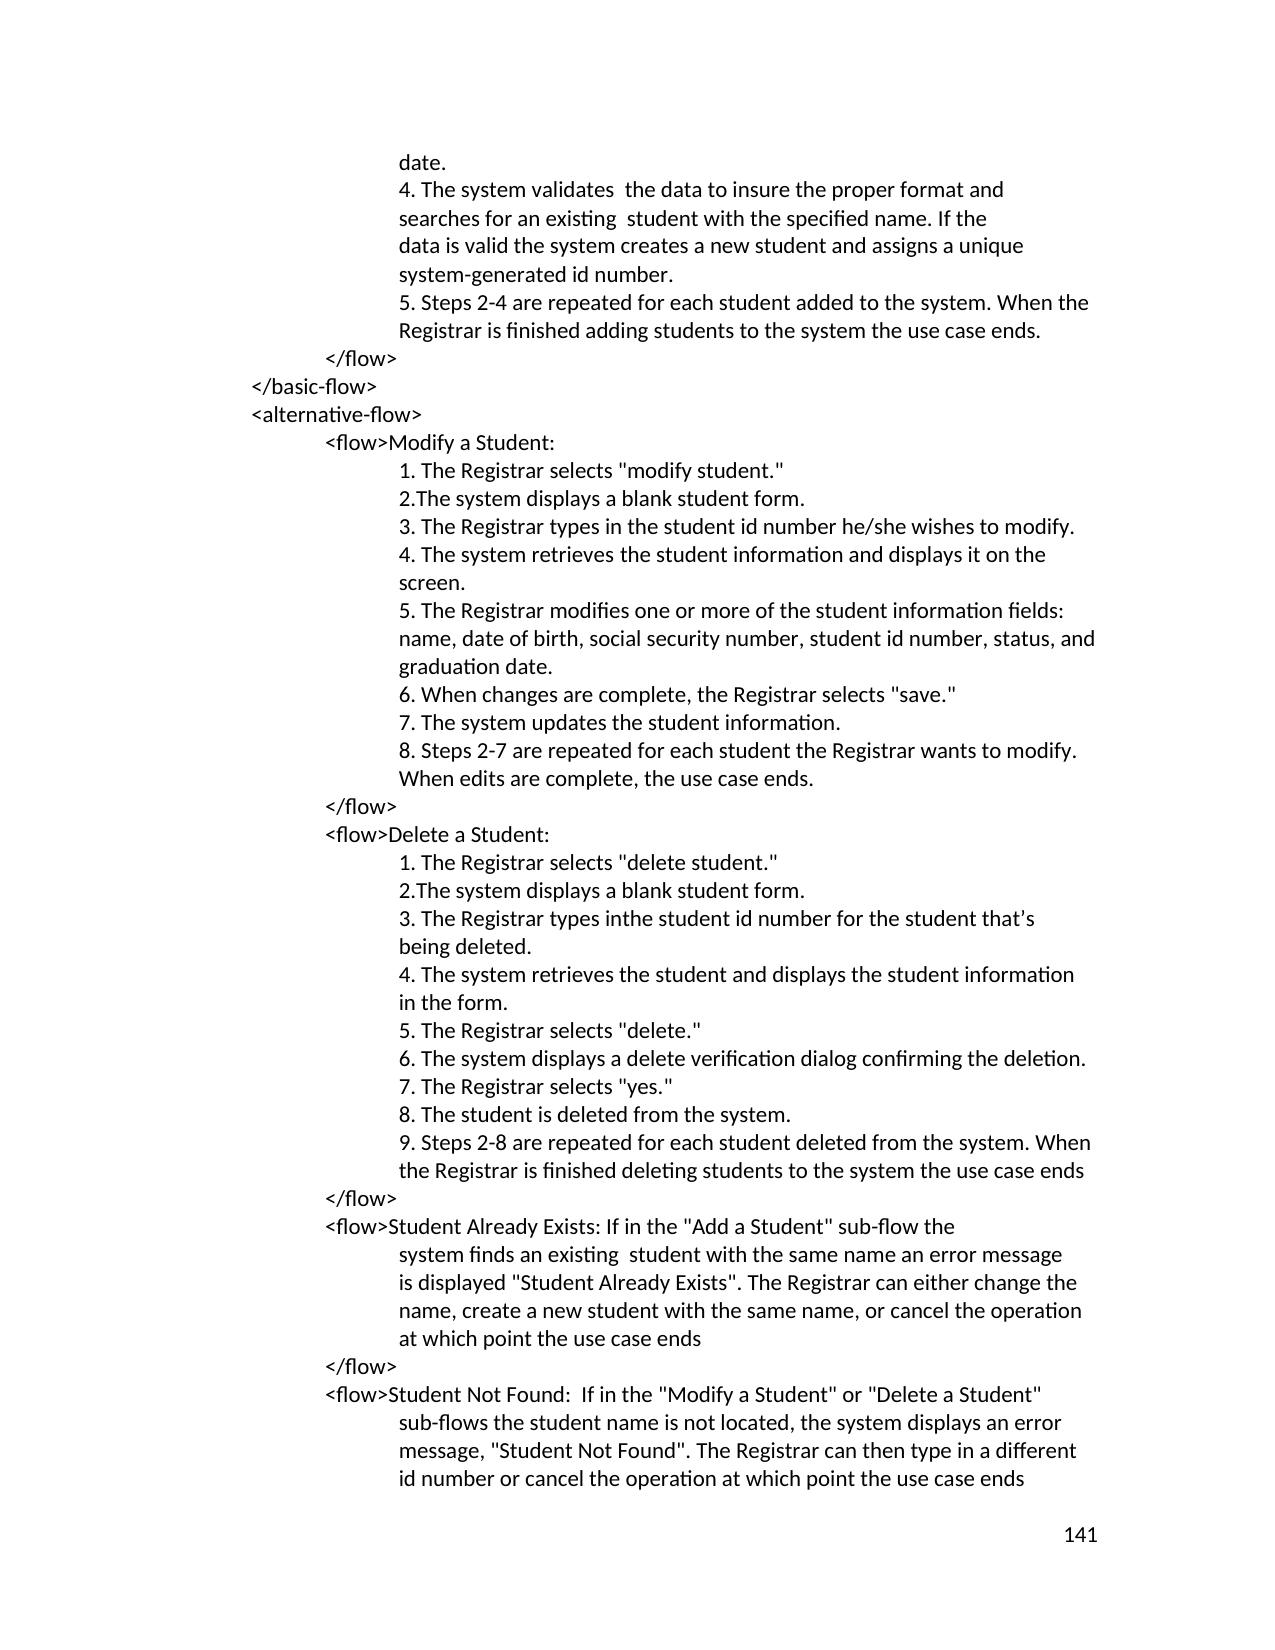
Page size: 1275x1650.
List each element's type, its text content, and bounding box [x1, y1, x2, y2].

text data is valid the system creates a new student and assigns a unique [177, 232, 1098, 260]
text 4. The system retrieves the student and displays the student information in the form. [177, 960, 1098, 1016]
text 7. The system updates the student information. [177, 708, 1098, 736]
text </flow> [177, 344, 1098, 372]
text </flow> [177, 1184, 1098, 1212]
text <flow>Delete a Student: [177, 820, 1098, 848]
text 5. The Registrar selects "delete." [177, 1016, 1098, 1044]
text 1. The Registrar selects "modify student." [177, 456, 1098, 484]
text <alternative-flow> [177, 400, 1098, 428]
text 2.The system displays a blank student form. [177, 484, 1098, 512]
text screen. [177, 568, 1098, 596]
text system finds an existing student with the same name an error message [177, 1240, 1098, 1268]
text 1. The Registrar selects "delete student." [177, 848, 1098, 876]
text </flow> [177, 792, 1098, 820]
text <flow>Student Already Exists: If in the "Add a Student" sub-flow the [177, 1212, 1098, 1240]
text system-generated id number. [177, 260, 1098, 288]
text is displayed "Student Already Exists". The Registrar can either change the name, create a new student with the same name, or cancel the operation at which point the use case ends [177, 1268, 1098, 1352]
text 5. The Registrar modifies one or more of the student information fields: name, date of birth, social security number, student id number, status, and graduation date. [177, 596, 1098, 680]
text 8. Steps 2-7 are repeated for each student the Registrar wants to modify. When edits are complete, the use case ends. [177, 736, 1098, 792]
text 4. The system validates the data to insure the proper format and [177, 176, 1098, 204]
text 4. The system retrieves the student information and displays it on the [177, 540, 1098, 568]
text 3. The Registrar types inthe student id number for the student that’s [177, 904, 1098, 932]
text 2.The system displays a blank student form. [177, 876, 1098, 904]
text </basic-flow> [177, 372, 1098, 400]
text <flow>Student Not Found: If in the "Modify a Student" or "Delete a Student" sub-flows the student name is not located, the system displays an error message, "Student Not Found". The Registrar can then type in a different id number or cancel the operation at which point the use case ends [177, 1381, 1098, 1493]
text </flow> [177, 1352, 1098, 1381]
text date. [177, 148, 1098, 176]
text <flow>Modify a Student: [177, 428, 1098, 456]
text 6. The system displays a delete verification dialog confirming the deletion. [177, 1044, 1098, 1072]
text 9. Steps 2-8 are repeated for each student deleted from the system. When the Registrar is finished deleting students to the system the use case ends [177, 1128, 1098, 1184]
text 5. Steps 2-4 are repeated for each student added to the system. When the Registrar is finished adding students to the system the use case ends. [177, 288, 1098, 344]
text being deleted. [177, 932, 1098, 960]
text searches for an existing student with the specified name. If the [177, 204, 1098, 232]
text 7. The Registrar selects "yes." [177, 1072, 1098, 1100]
text 8. The student is deleted from the system. [177, 1100, 1098, 1128]
text 3. The Registrar types in the student id number he/she wishes to modify. [177, 512, 1098, 540]
text 6. When changes are complete, the Registrar selects "save." [177, 680, 1098, 708]
